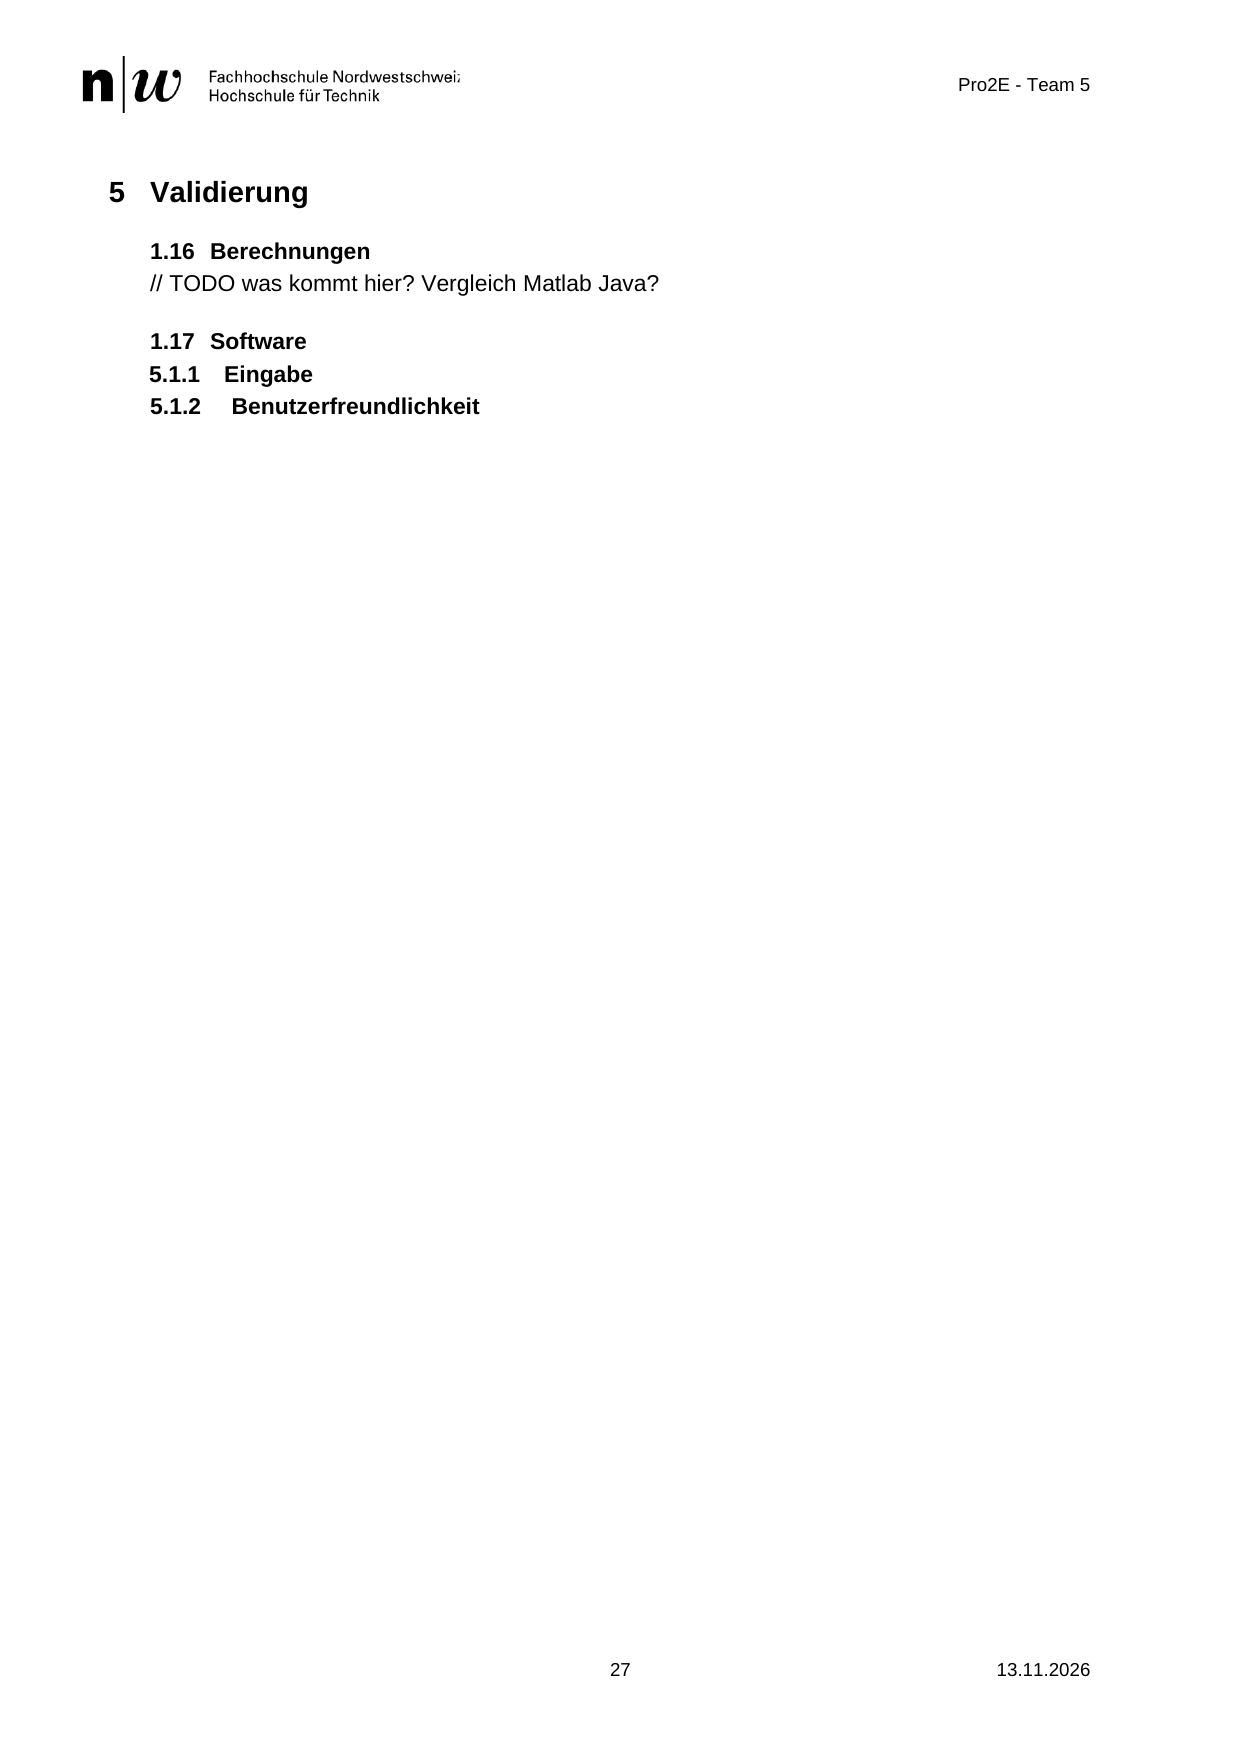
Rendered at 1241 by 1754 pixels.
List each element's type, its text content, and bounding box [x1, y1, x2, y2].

subtitle Software [150, 328, 313, 354]
subtitle Benutzerfreundlichkeit [150, 393, 1090, 419]
text // TODO was kommt hier? Vergleich Matlab Java? [150, 270, 1090, 297]
subtitle Eingabe [149, 361, 1090, 387]
subtitle Validierung [109, 175, 1090, 208]
picture [81, 56, 460, 113]
subtitle Berechnungen [150, 238, 377, 264]
